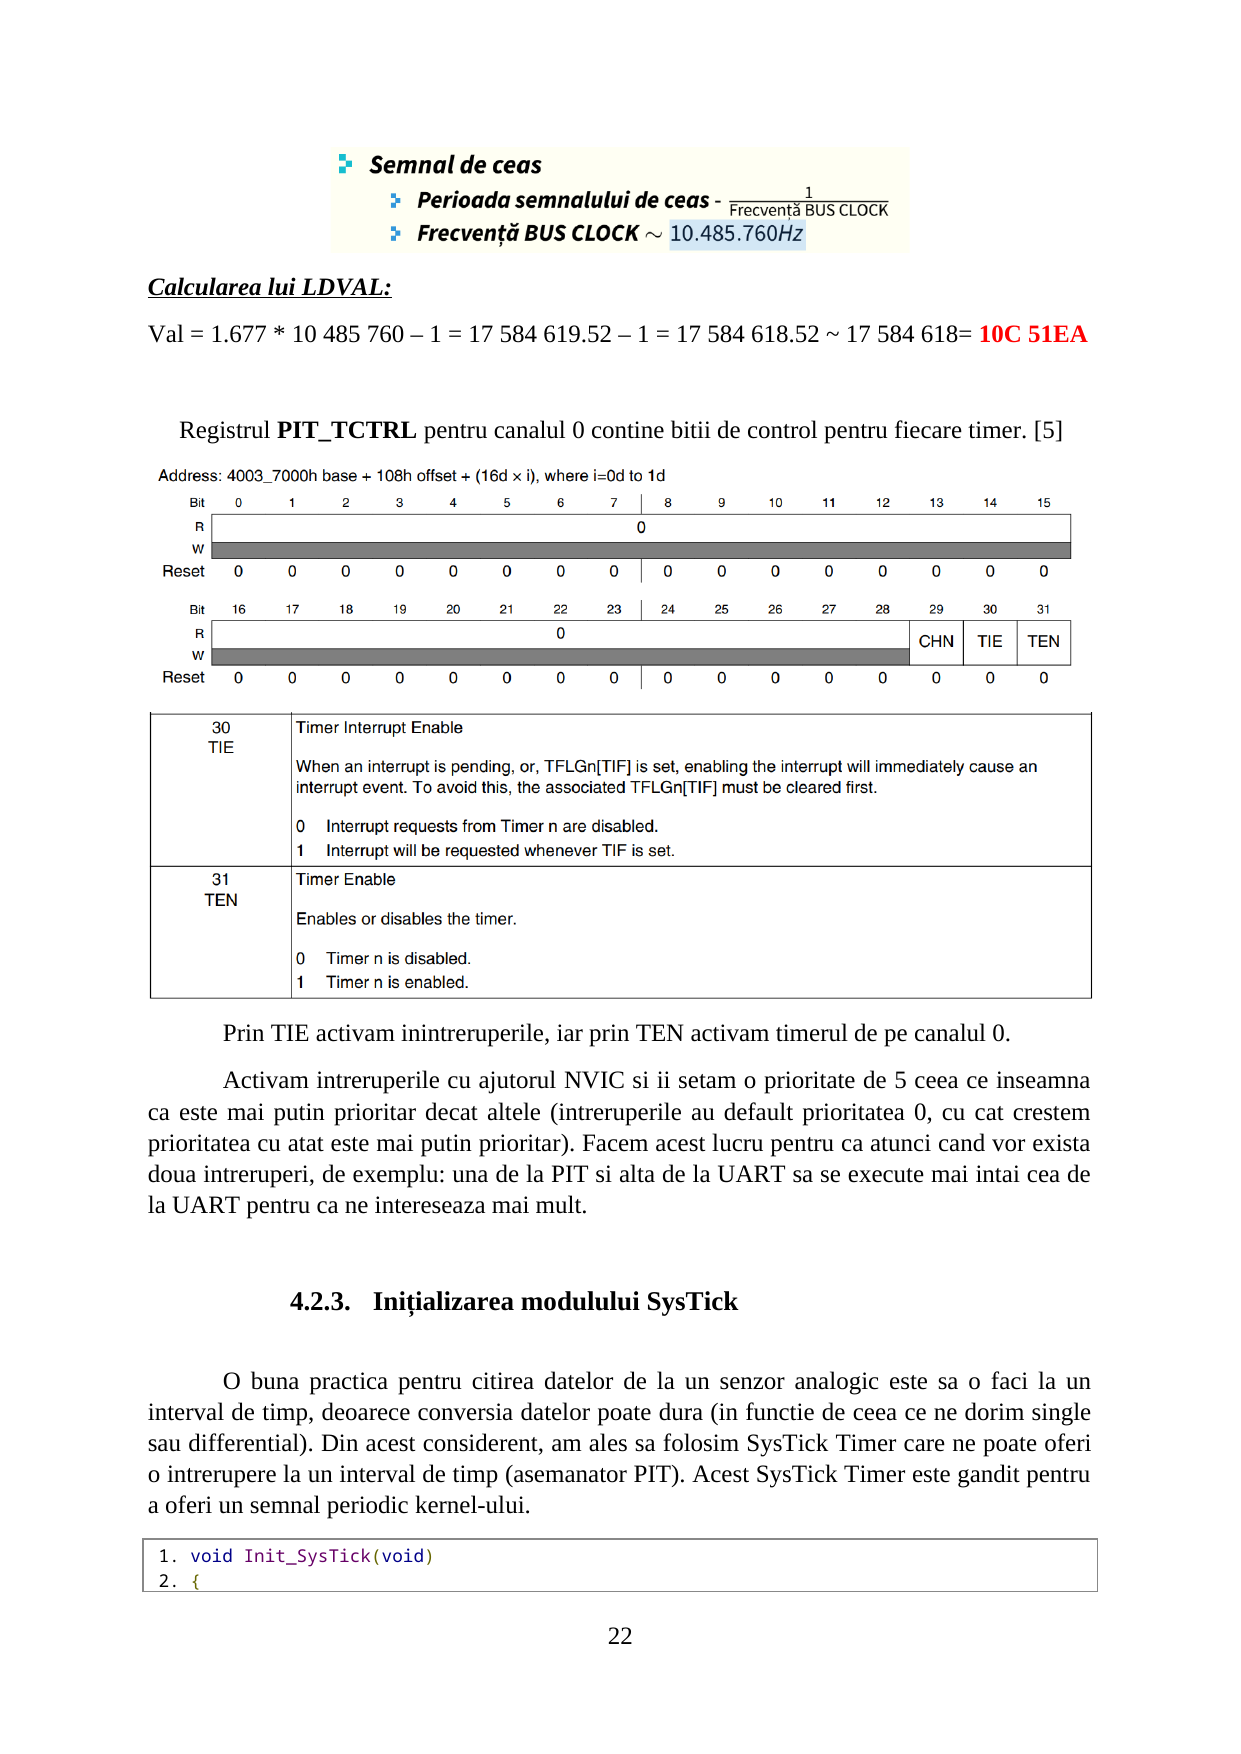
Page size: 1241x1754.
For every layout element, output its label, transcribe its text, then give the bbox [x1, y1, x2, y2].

text O buna practica pentru citirea datelor de la un senzor analogic este sa o faci la un interval de timp, deoarece conversia datelor poate dura (in functie de ceea ce ne dorim single sau differential). Din acest considerent, am ales sa folosim SysTick Timer care ne poate oferi o intrerupere la un interval de timp (asemanator PIT). Acest SysTick Timer este gandit pentru a oferi un semnal periodic kernel-ului. [148, 1366, 1092, 1519]
text Calcularea lui LDVAL: [148, 272, 1092, 300]
text Activam intreruperile cu ajutorul NVIC si ii setam o prioritate de 5 ceea ce inseamna ca este mai putin prioritar decat altele (intreruperile au default prioritatea 0, cu cat crestem prioritatea cu atat este mai putin prioritar). Facem acest lucru pentru ca atunci cand vor exista doua intreruperi, de exemplu: una de la PIT si alta de la UART sa se execute mai intai cea de la UART pentru ca ne intereseaza mai mult. [148, 1066, 1092, 1218]
picture [147, 462, 1093, 694]
subtitle Inițializarea modulului SysTick [260, 1285, 1092, 1316]
text 1. void Init_SysTick(void) [144, 1540, 1097, 1568]
text Registrul PIT_TCTRL pentru canalul 0 contine bitii de control pentru fiecare timer. [148, 415, 1092, 443]
text Val = 1.677 * 10 485 760 – 1 = 17 584 619.52 – 1 = 17 584 618.52 ~ 17 584 618= 10C 51EA [148, 319, 1092, 348]
picture [147, 712, 1093, 999]
text 2. { [148, 1568, 1092, 1591]
text Prin TIE activam inintreruperile, iar prin TEN activam timerul de pe canalul 0. [148, 1018, 1092, 1047]
picture [330, 147, 910, 253]
